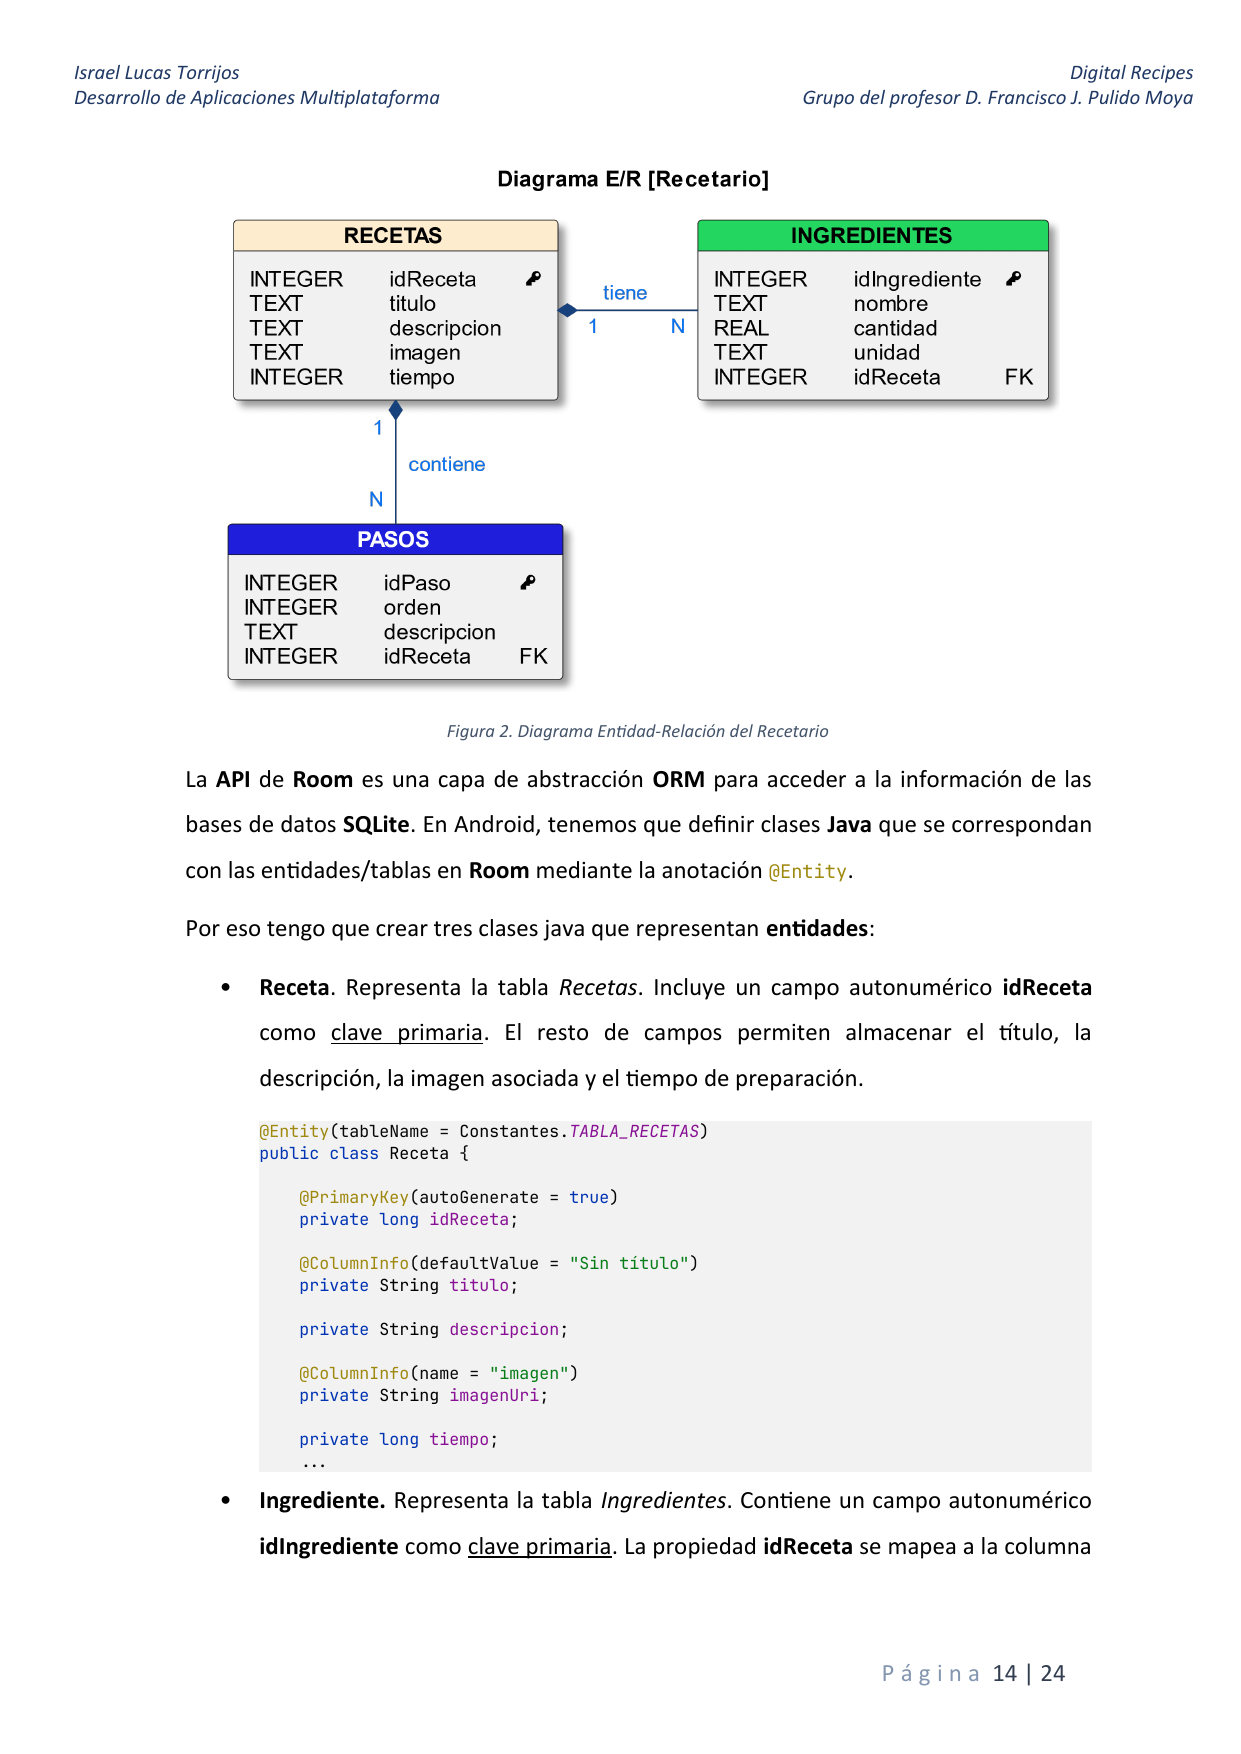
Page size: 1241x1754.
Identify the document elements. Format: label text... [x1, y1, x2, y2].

text @Entity(tableName = Constantes.TABLA_RECETAS) public class Receta { @PrimaryKey(autoGenerate = true) private long idReceta; @ColumnInfo(defaultValue = "Sin título") private String titulo; private String descripcion; @ColumnInfo(name = "imagen") private String imagenUri; private long tiempo; ... [259, 1121, 1092, 1472]
text Receta. Representa la tabla Recetas. Incluye un campo autonumérico idReceta como clave primaria. El resto de campos permiten almacenar el título, la descripción, la imagen asociada y el tiempo de preparación. [222, 971, 1092, 1093]
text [222, 1485, 1092, 1561]
text Figura 2. Diagrama Entidad-Relación del Recetario [185, 719, 1092, 742]
text La API de Room es una capa de abstracción ORM para acceder a la información de las bases de datos SQLite. En Android, tenemos que definir clases Java que se correspondan con las entidades/tablas en Room mediante la anotación @Entity. [185, 763, 1092, 885]
text Por eso tengo que crear tres clases java que representan entidades: [185, 913, 1092, 943]
picture [217, 147, 1060, 692]
